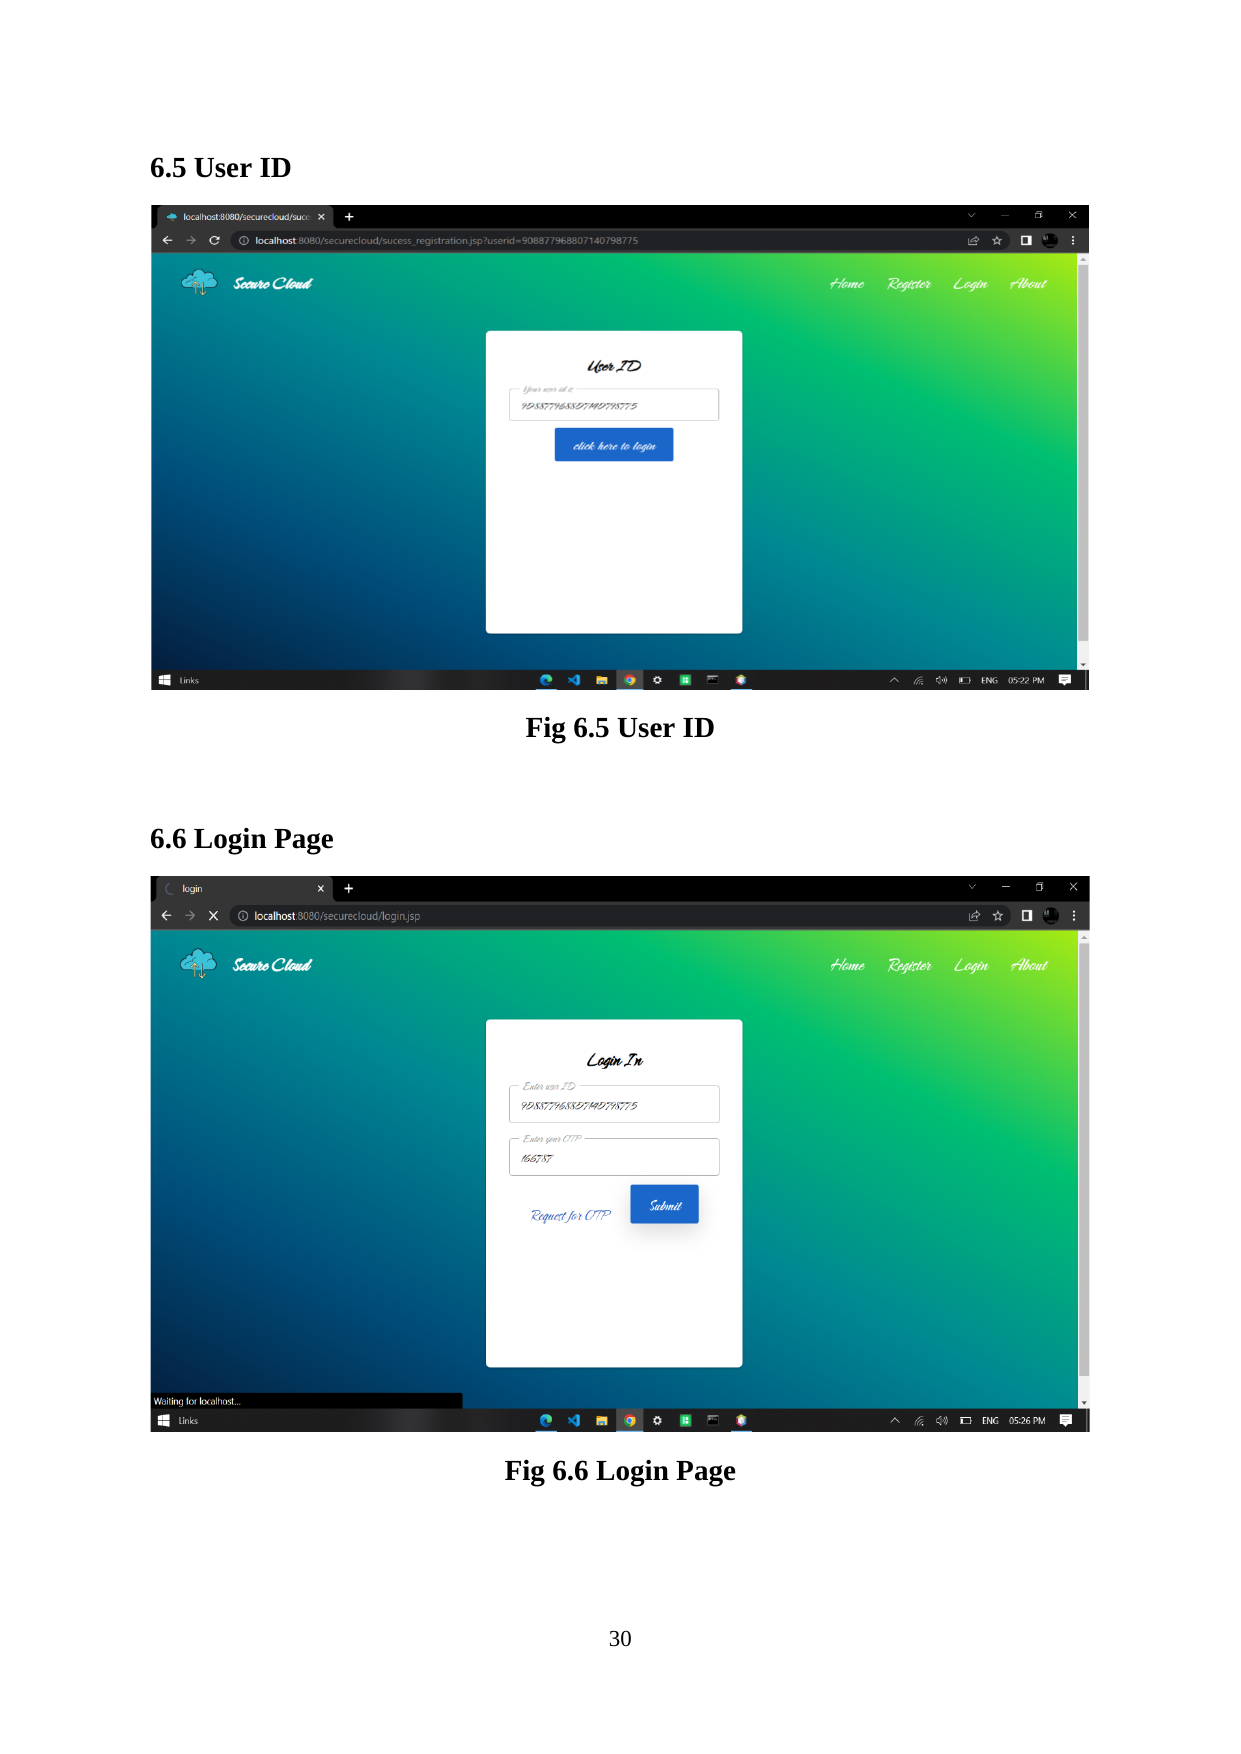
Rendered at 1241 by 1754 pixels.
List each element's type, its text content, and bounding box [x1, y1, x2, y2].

text Fig 6.6 Login Page [150, 1453, 1090, 1486]
text Fig 6.5 User ID [150, 710, 1090, 744]
text 6.6 Login Page [150, 821, 1090, 854]
picture [151, 205, 1089, 690]
text 6.5 User ID [150, 150, 1090, 183]
picture [150, 876, 1090, 1432]
